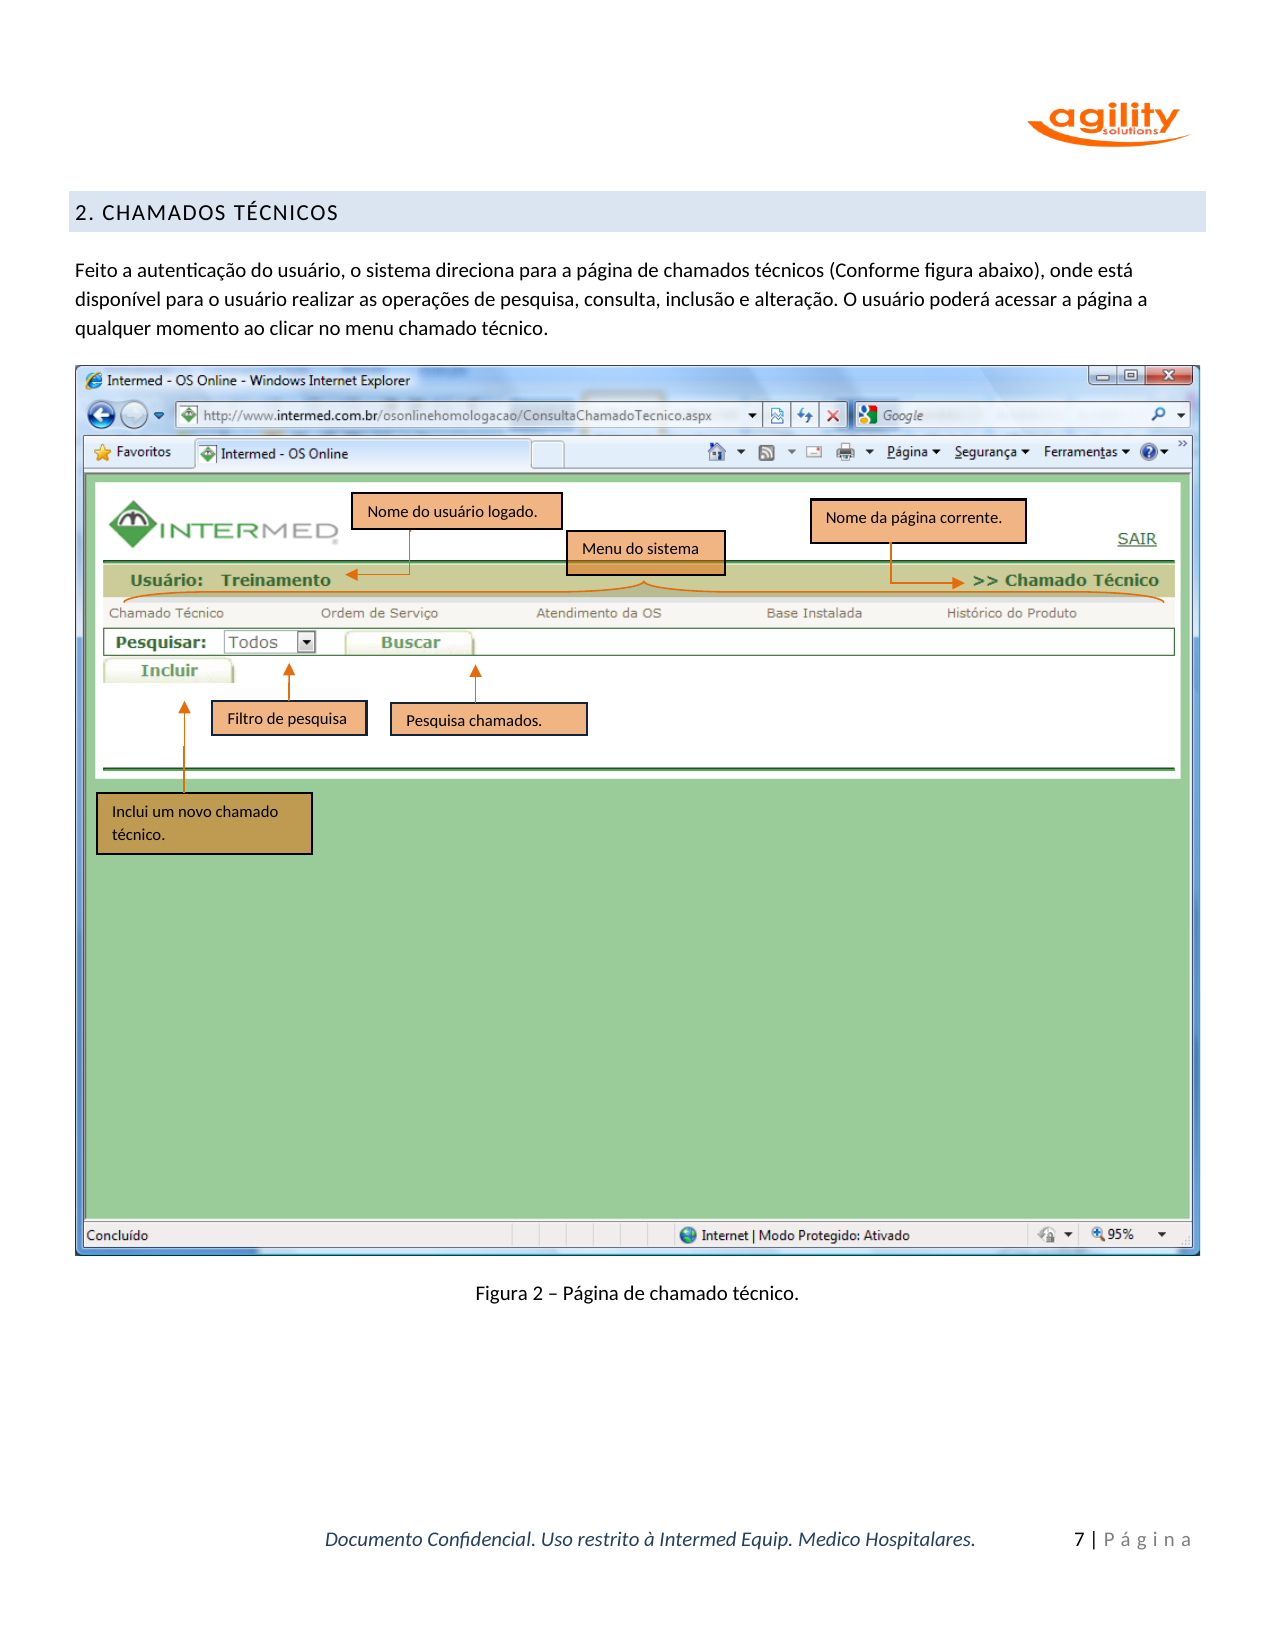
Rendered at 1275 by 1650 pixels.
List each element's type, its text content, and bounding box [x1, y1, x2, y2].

text Figura 2 – Página de chamado técnico. [75, 1280, 1200, 1306]
picture [1027, 94, 1192, 147]
subtitle 2. Chamados técnicos [75, 198, 1200, 226]
text Feito a autenticação do usuário, o sistema direciona para a página de chamados técnicos (Conforme figura abaixo), onde está disponível para o usuário realizar as operações de pesquisa, consulta, inclusão e alteração. O usuário poderá acessar a página a qualquer momento ao clicar no menu chamado técnico. [75, 257, 1200, 341]
picture [75, 365, 1200, 1256]
